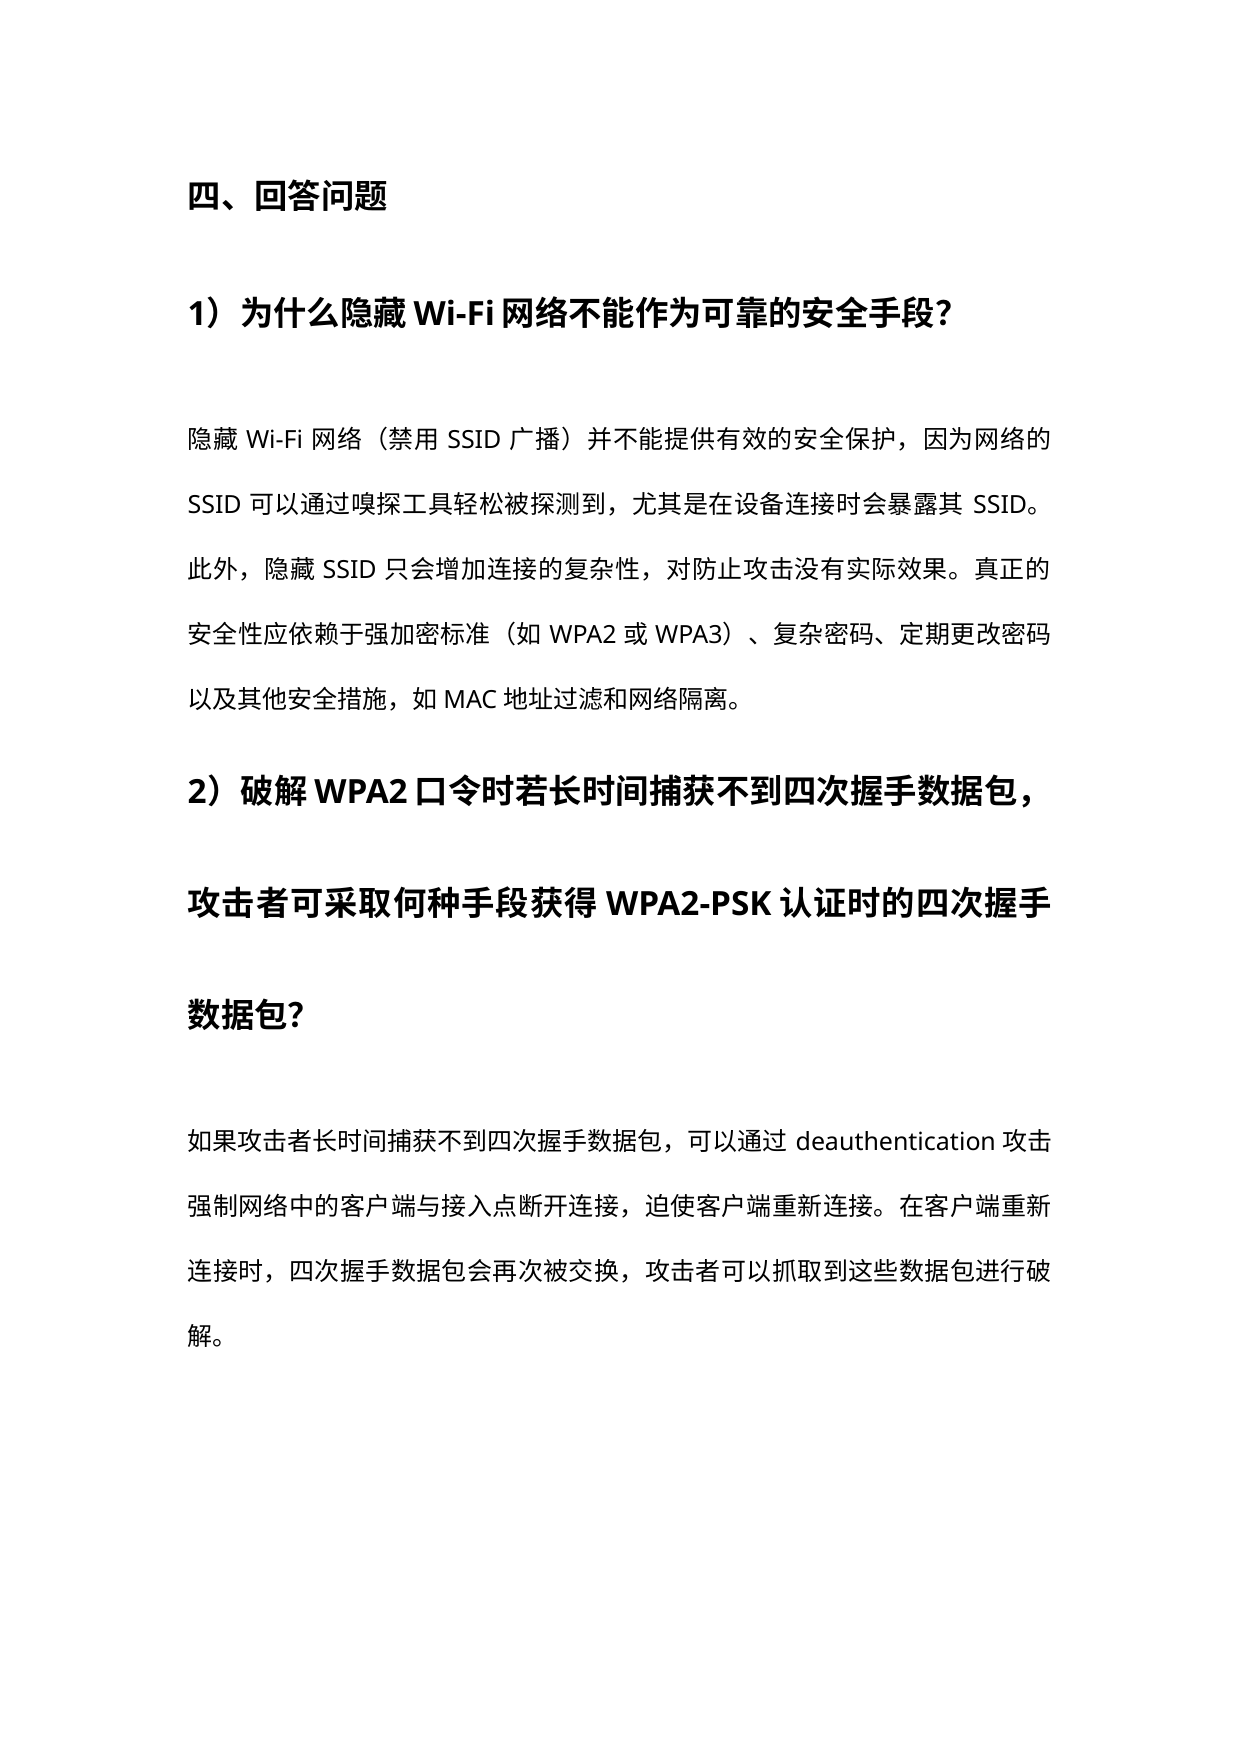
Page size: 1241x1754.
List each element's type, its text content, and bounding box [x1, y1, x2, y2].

text 隐藏 Wi-Fi 网络（禁用 SSID 广播）并不能提供有效的安全保护，因为网络的 SSID 可以通过嗅探工具轻松被探测到，尤其是在设备连接时会暴露其 SSID。此外，隐藏 SSID 只会增加连接的复杂性，对防止攻击没有实际效果。真正的安全性应依赖于强加密标准（如 WPA2 或 WPA3）、复杂密码、定期更改密码以及其他安全措施，如 MAC 地址过滤和网络隔离。 [187, 405, 1053, 730]
subtitle 2）破解WPA2口令时若长时间捕获不到四次握手数据包，攻击者可采取何种手段获得WPA2-PSK认证时的四次握手数据包？ [187, 757, 1053, 1046]
subtitle 四、回答问题 [187, 162, 1053, 227]
subtitle 1）为什么隐藏Wi-Fi网络不能作为可靠的安全手段？ [187, 278, 1053, 343]
text 如果攻击者长时间捕获不到四次握手数据包，可以通过 deauthentication 攻击 强制网络中的客户端与接入点断开连接，迫使客户端重新连接。在客户端重新连接时，四次握手数据包会再次被交换，攻击者可以抓取到这些数据包进行破解。 [187, 1107, 1053, 1367]
